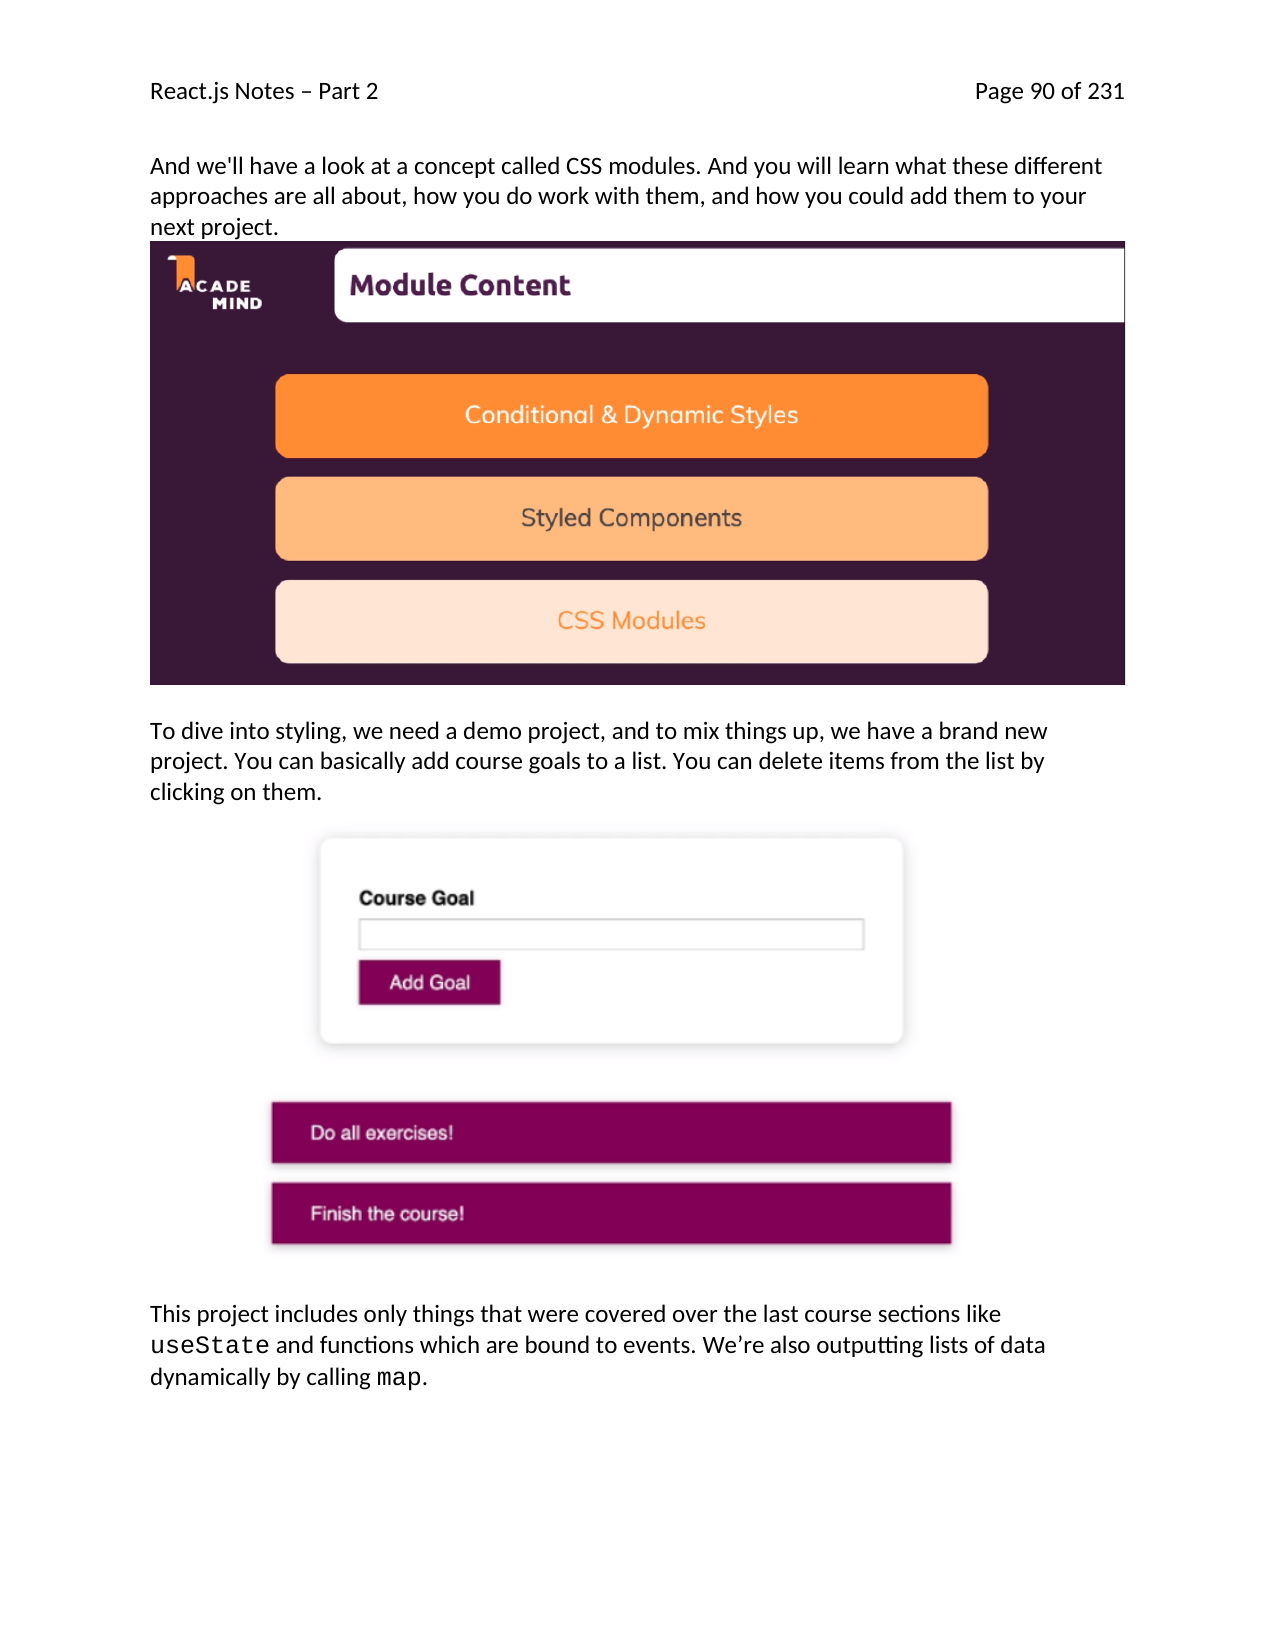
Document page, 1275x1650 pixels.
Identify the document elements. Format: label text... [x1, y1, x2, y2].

text This project includes only things that were covered over the last course sections like useState and functions which are bound to events. We’re also outputting lists of data dynamically by calling map. [150, 1298, 1125, 1392]
text To dive into styling, we need a demo project, and to mix things up, we have a brand new project. You can basically add course goals to a list. You can delete items from the list by clicking on them. [150, 715, 1125, 806]
picture [150, 806, 1125, 1268]
text And we'll have a look at a concept called CSS modules. And you will learn what these different approaches are all about, how you do work with them, and how you could add them to your next project. [150, 150, 1125, 241]
picture [150, 241, 1125, 685]
